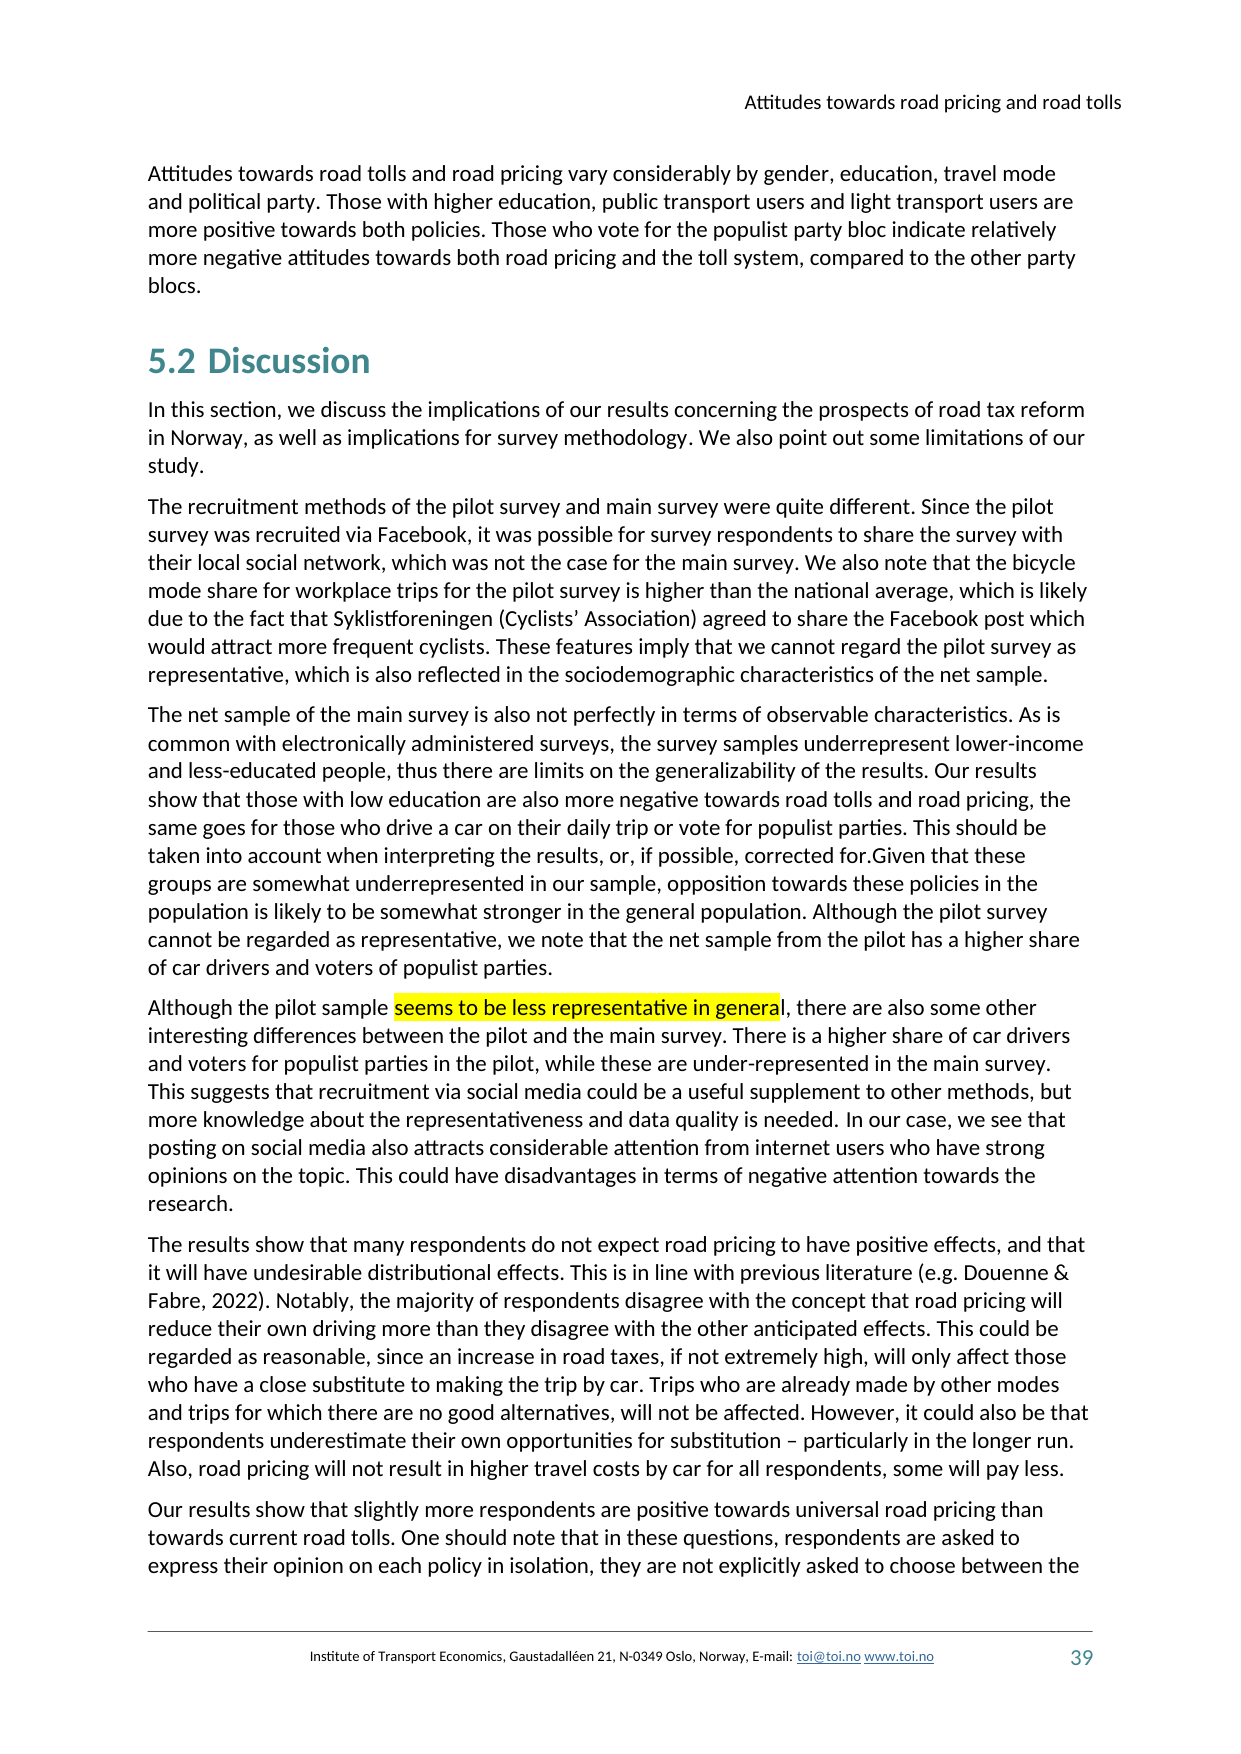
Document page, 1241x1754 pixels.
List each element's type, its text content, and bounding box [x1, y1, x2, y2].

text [148, 1495, 1092, 1579]
text The results show that many respondents do not expect road pricing to have positive effects, and that it will have undesirable distributional effects. This is in line with previous literature (e.g. Douenne & Fabre, 2022). Notably, the majority of respondents disagree with the concept that road pricing will reduce their own driving more than they disagree with the other anticipated effects. This could be regarded as reasonable, since an increase in road taxes, if not extremely high, will only affect those who have a close substitute to making the trip by car. Trips who are already made by other modes and trips for which there are no good alternatives will not be affected. However, it could also be that respondents underestimate their own opportunities for substitution – particularly in the longer run. Also, road pricing will not result in higher travel costs by car for all respondents, some will pay less. [148, 1230, 1092, 1482]
subtitle Discussion [148, 337, 1092, 383]
text Attitudes towards road tolls and road pricing vary considerably by gender, education, travel mode and political party. Those with higher education, public transport users and light transport users are more positive towards both policies. Those who vote for the populist party bloc indicate relatively more negative attitudes towards both road pricing and the toll system, compared to the other party blocs. [148, 159, 1092, 299]
text In this section, we discuss the implications of our results concerning the prospects of road tax reform in Norway. We also point out some limitations of our study. [148, 395, 1092, 479]
text The recruitment methods of the pilot survey and main survey were quite different. Since the pilot survey was recruited via Facebook, it was possible for survey respondents to share the survey with their network, which was not the case for the main survey. We also note that the bicycle mode share for workplace trips for the pilot survey is higher than the national average, which is likely due to the fact that Syklistforeningen (Cyclists’ Association) agreed to share the Facebook post which would attract more frequent cyclists. [148, 492, 1092, 688]
text As is common with electronically administered surveys, the survey samples underrepresent lower-income and less-educated people, thus there are limits on the generalizability of the results. Our results show that those with low education are also more negative towards road tolls and road pricing. [148, 701, 1092, 981]
